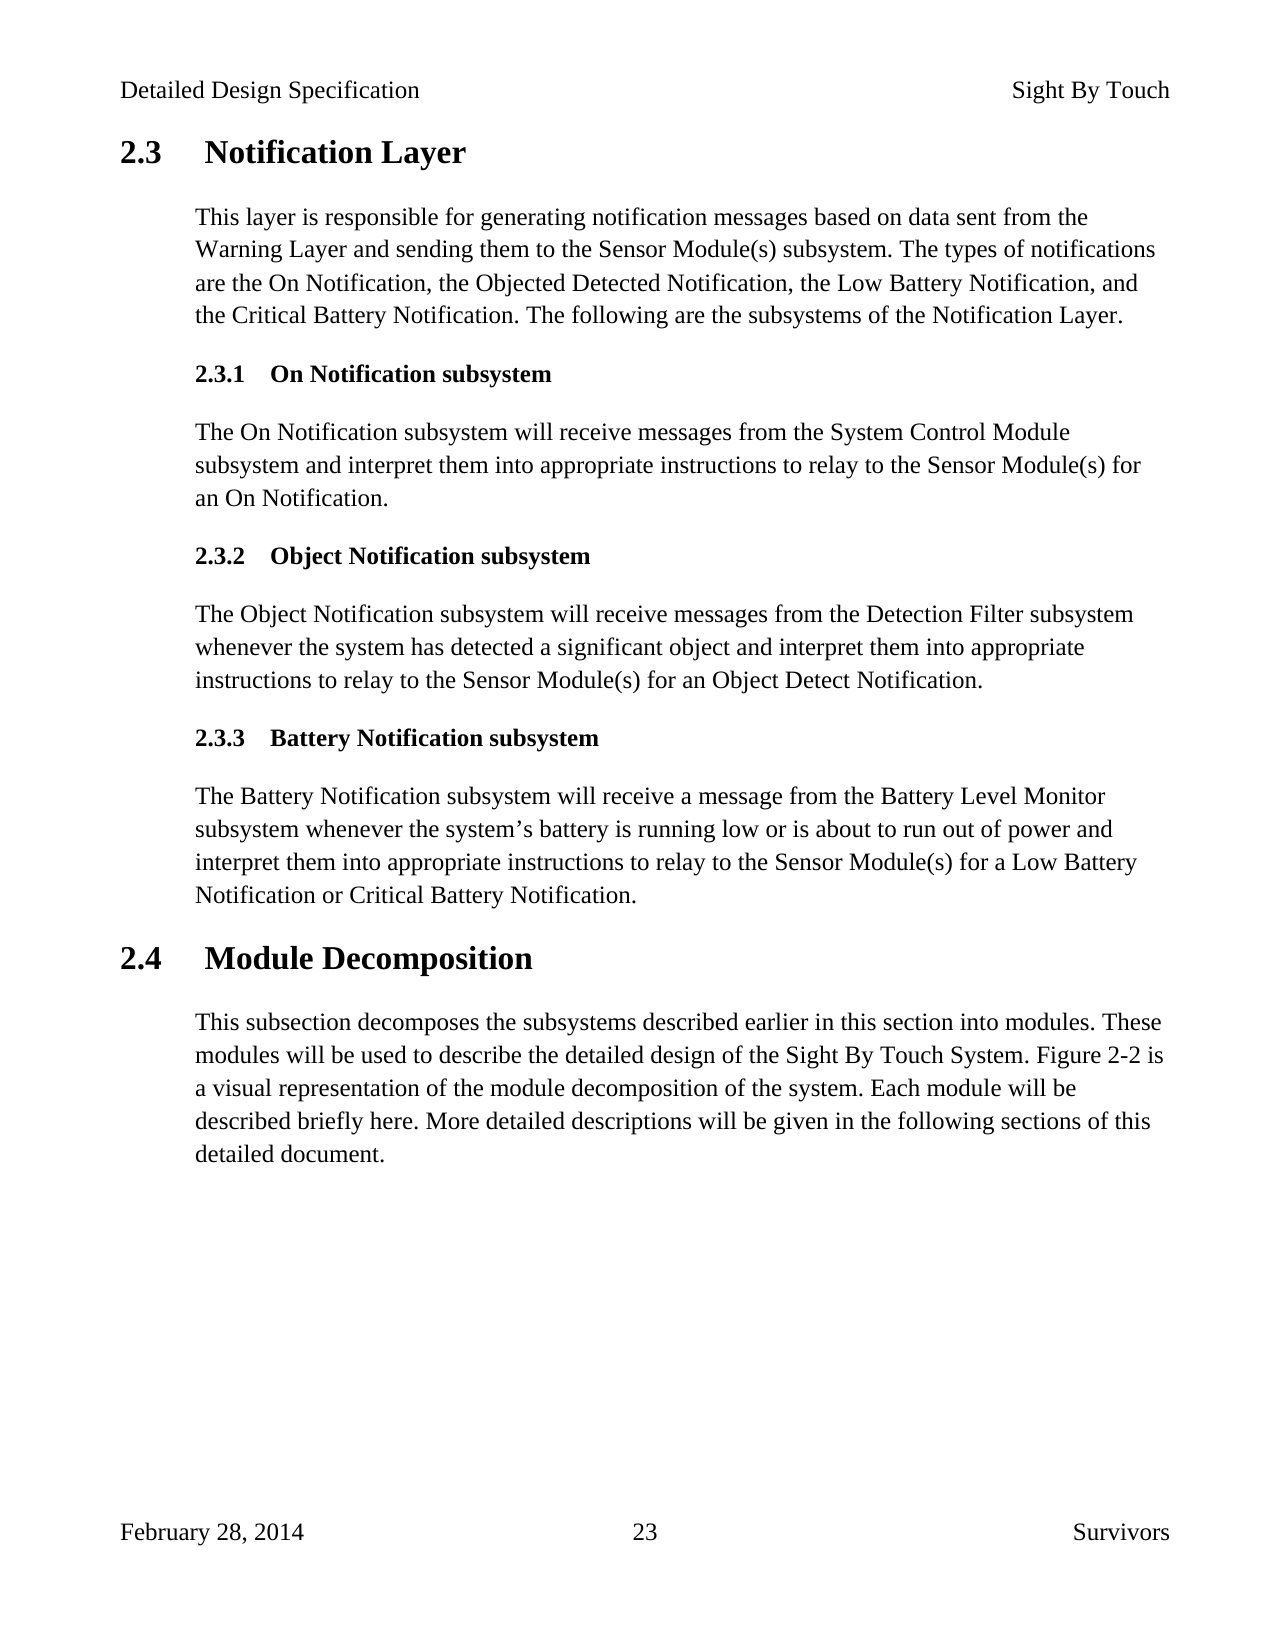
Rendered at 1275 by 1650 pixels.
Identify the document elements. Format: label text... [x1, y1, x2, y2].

list This layer is responsible for generating notification messages based on data sent from the Warning Layer and sending them to the Sensor Module(s) subsystem. The types of notifications are the On Notification, the Objected Detected Notification, the Low Battery Notification, and the Critical Battery Notification. The following are the subsystems of the Notification Layer. [195, 202, 1170, 329]
text The On Notification subsystem will receive messages from the System Control Module subsystem and interpret them into appropriate instructions to relay to the Sensor Module(s) for an On Notification. [195, 417, 1170, 511]
subtitle 2.3.3 Battery Notification subsystem [120, 723, 1170, 752]
text This subsection decomposes the subsystems described earlier in this section into modules. These modules will be used to describe the detailed design of the Sight By Touch System. Figure 2-2 is a visual representation of the module decomposition of the system. Each module will be described briefly here. More detailed descriptions will be given in the following sections of this detailed document. [195, 1007, 1170, 1168]
subtitle 2.3.1 On Notification subsystem [120, 359, 1170, 387]
subtitle 2.3 Notification Layer [120, 132, 1170, 171]
subtitle 2.4 Module Decomposition [120, 938, 1170, 976]
text The Object Notification subsystem will receive messages from the Detection Filter subsystem whenever the system has detected a significant object and interpret them into appropriate instructions to relay to the Sensor Module(s) for an Object Detect Notification. [195, 599, 1170, 693]
subtitle 2.3.2 Object Notification subsystem [120, 541, 1170, 569]
text The Battery Notification subsystem will receive a message from the Battery Level Monitor subsystem whenever the system’s battery is running low or is about to run out of power and interpret them into appropriate instructions to relay to the Sensor Module(s) for a Low Battery Notification or Critical Battery Notification. [195, 781, 1170, 909]
